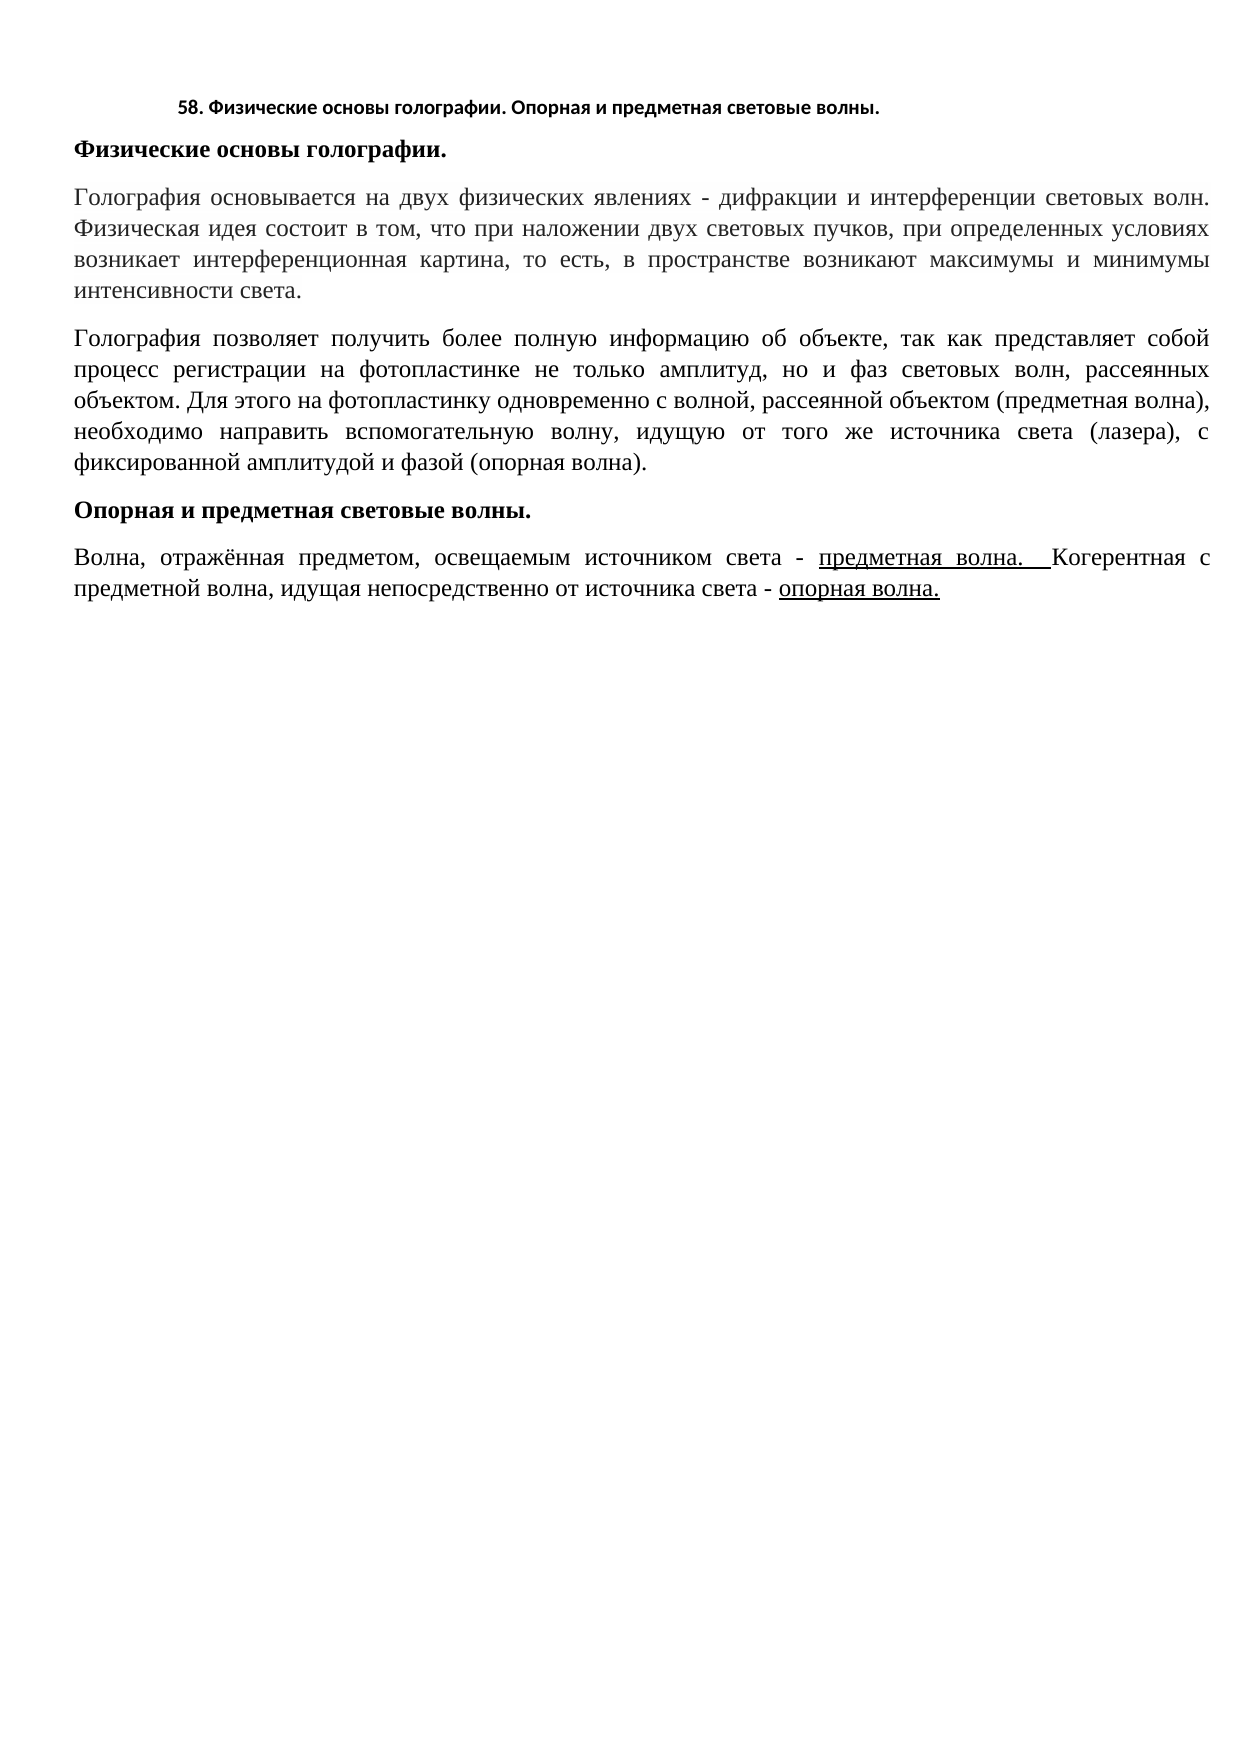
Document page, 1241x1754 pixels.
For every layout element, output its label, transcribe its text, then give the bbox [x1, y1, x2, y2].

text Голография позволяет получить более полную информацию об объекте, так как представляет собой процесс регистрации на фотопластинке не только амплитуд, но и фаз световых волн, рассеянных объектом. Для этого на фотопластинку одновременно с волной, рассеянной объектом (предметная волна), необходимо направить вспомогательную волну, идущую от того же источника света (лазера), с фиксированной амплитудой и фазой (опорная волна). [74, 323, 1211, 476]
text Опорная и предметная световые волны. [74, 495, 1211, 523]
text Волна, отражённая предметом, освещаемым источником света - предметная волна. Когерентная с предметной волна, идущая непосредственно от источника света - опорная волна. [74, 542, 1211, 602]
subtitle 58. Физические основы голографии. Опорная и предметная световые волны. [177, 94, 1152, 120]
text Физические основы голографии. [74, 134, 1211, 163]
text Голография основывается на двух физических явлениях - дифракции и интерференции световых волн. Физическая идея состоит в том, что при наложении двух световых пучков, при определенных условиях возникает интерференционная картина, то есть, в пространстве возникают максимумы и минимумы интенсивности света. [74, 273, 1211, 304]
